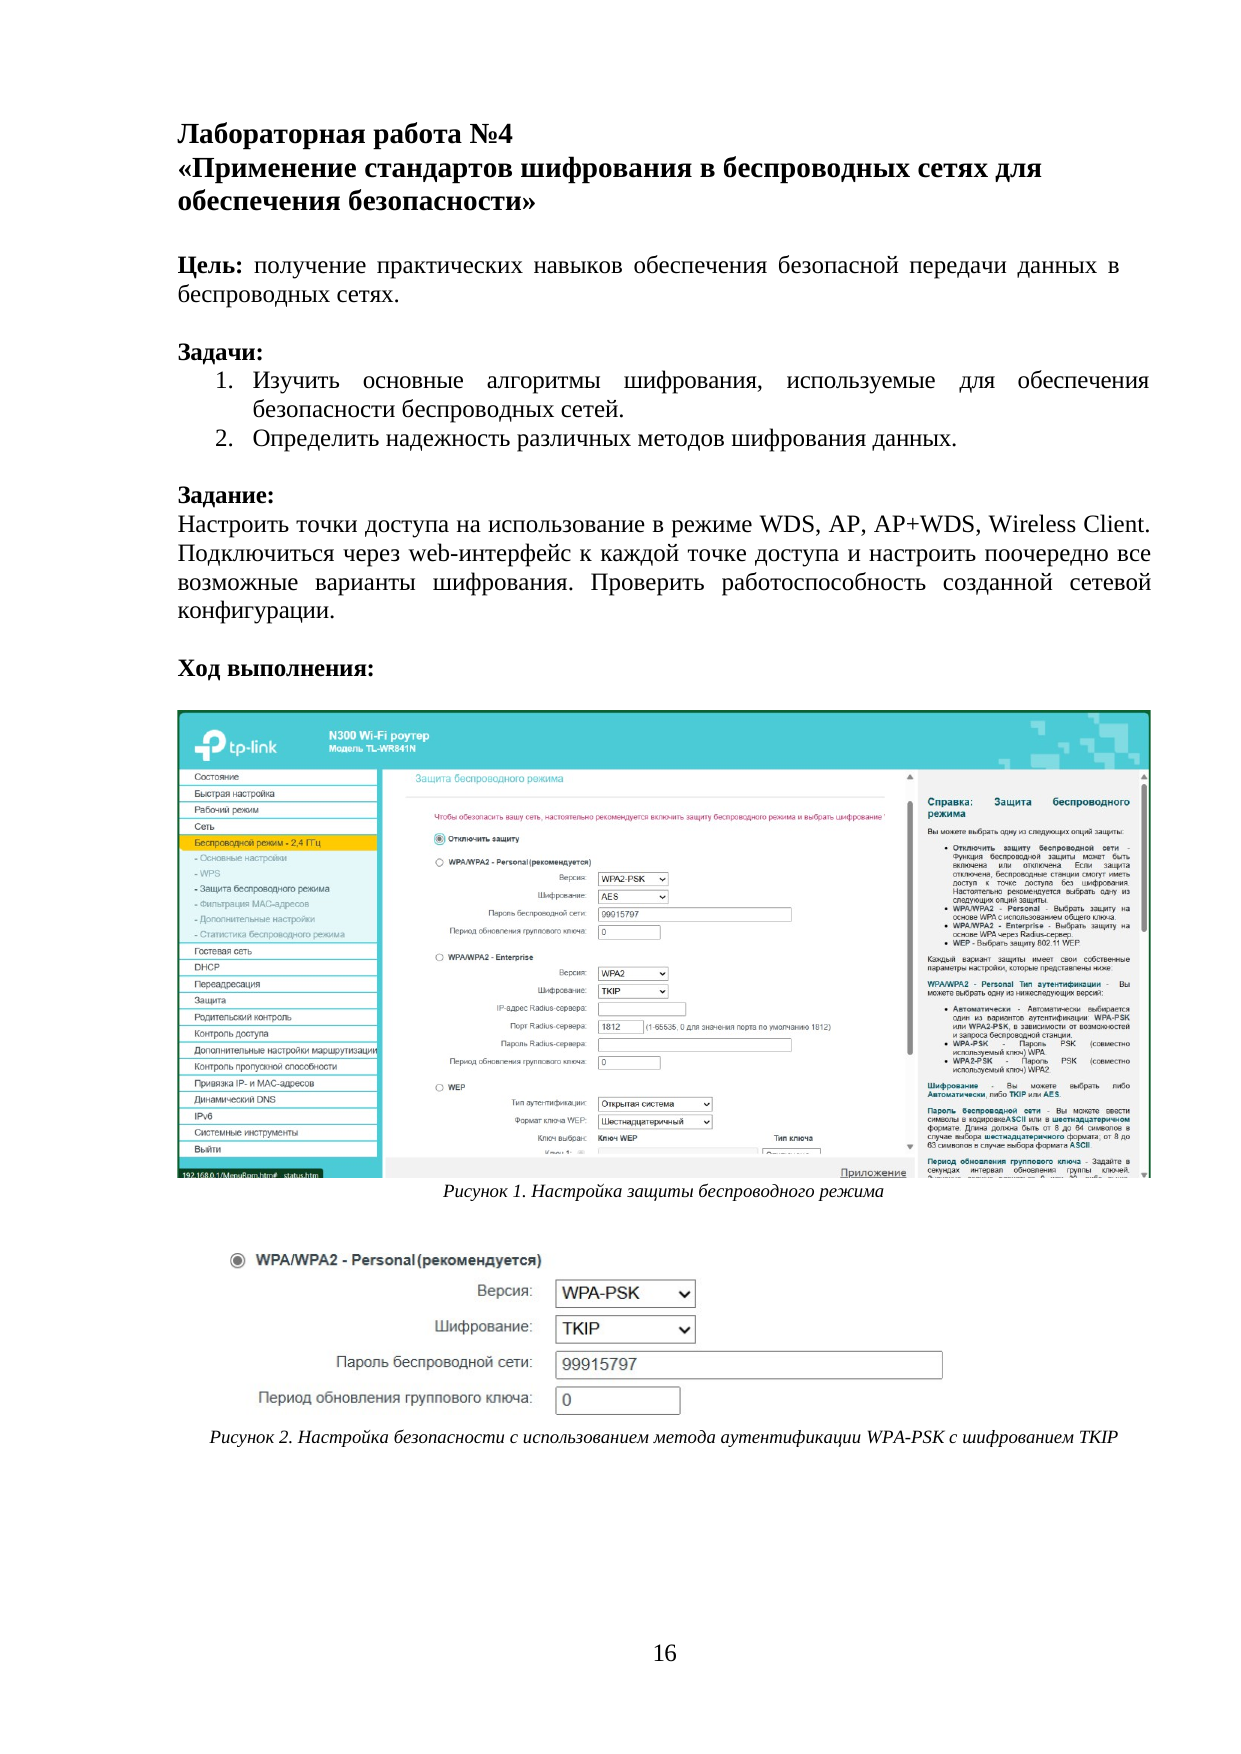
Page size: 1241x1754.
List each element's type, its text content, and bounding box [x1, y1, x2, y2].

text «Применение стандартов шифрования в беспроводных сетях для обеспечения безопасности» [177, 150, 1166, 217]
list Определить надежность различных методов шифрования данных. [215, 423, 1166, 452]
picture [230, 1253, 943, 1415]
list Изучить основные алгоритмы шифрования, используемые для обеспечения безопасности беспроводных сетей. [215, 365, 1151, 423]
text Лабораторная работа №4 [177, 116, 1166, 149]
text Цель: получение практических навыков обеспечения безопасной передачи данных в беспроводных сетях. [177, 250, 1166, 308]
subtitle Задание: [177, 480, 1166, 509]
subtitle Задачи: [177, 337, 1166, 365]
text Настроить точки доступа на использование в режиме WDS, AP, AP+WDS, Wireless Client. Подключиться через web-интерфейс к каждой точке доступа и настроить поочередно все возможные варианты шифрования. Проверить работоспособность созданной сетевой конфигурации. [177, 509, 1152, 624]
picture [177, 710, 1151, 1178]
subtitle Ход выполнения: [177, 653, 1166, 682]
